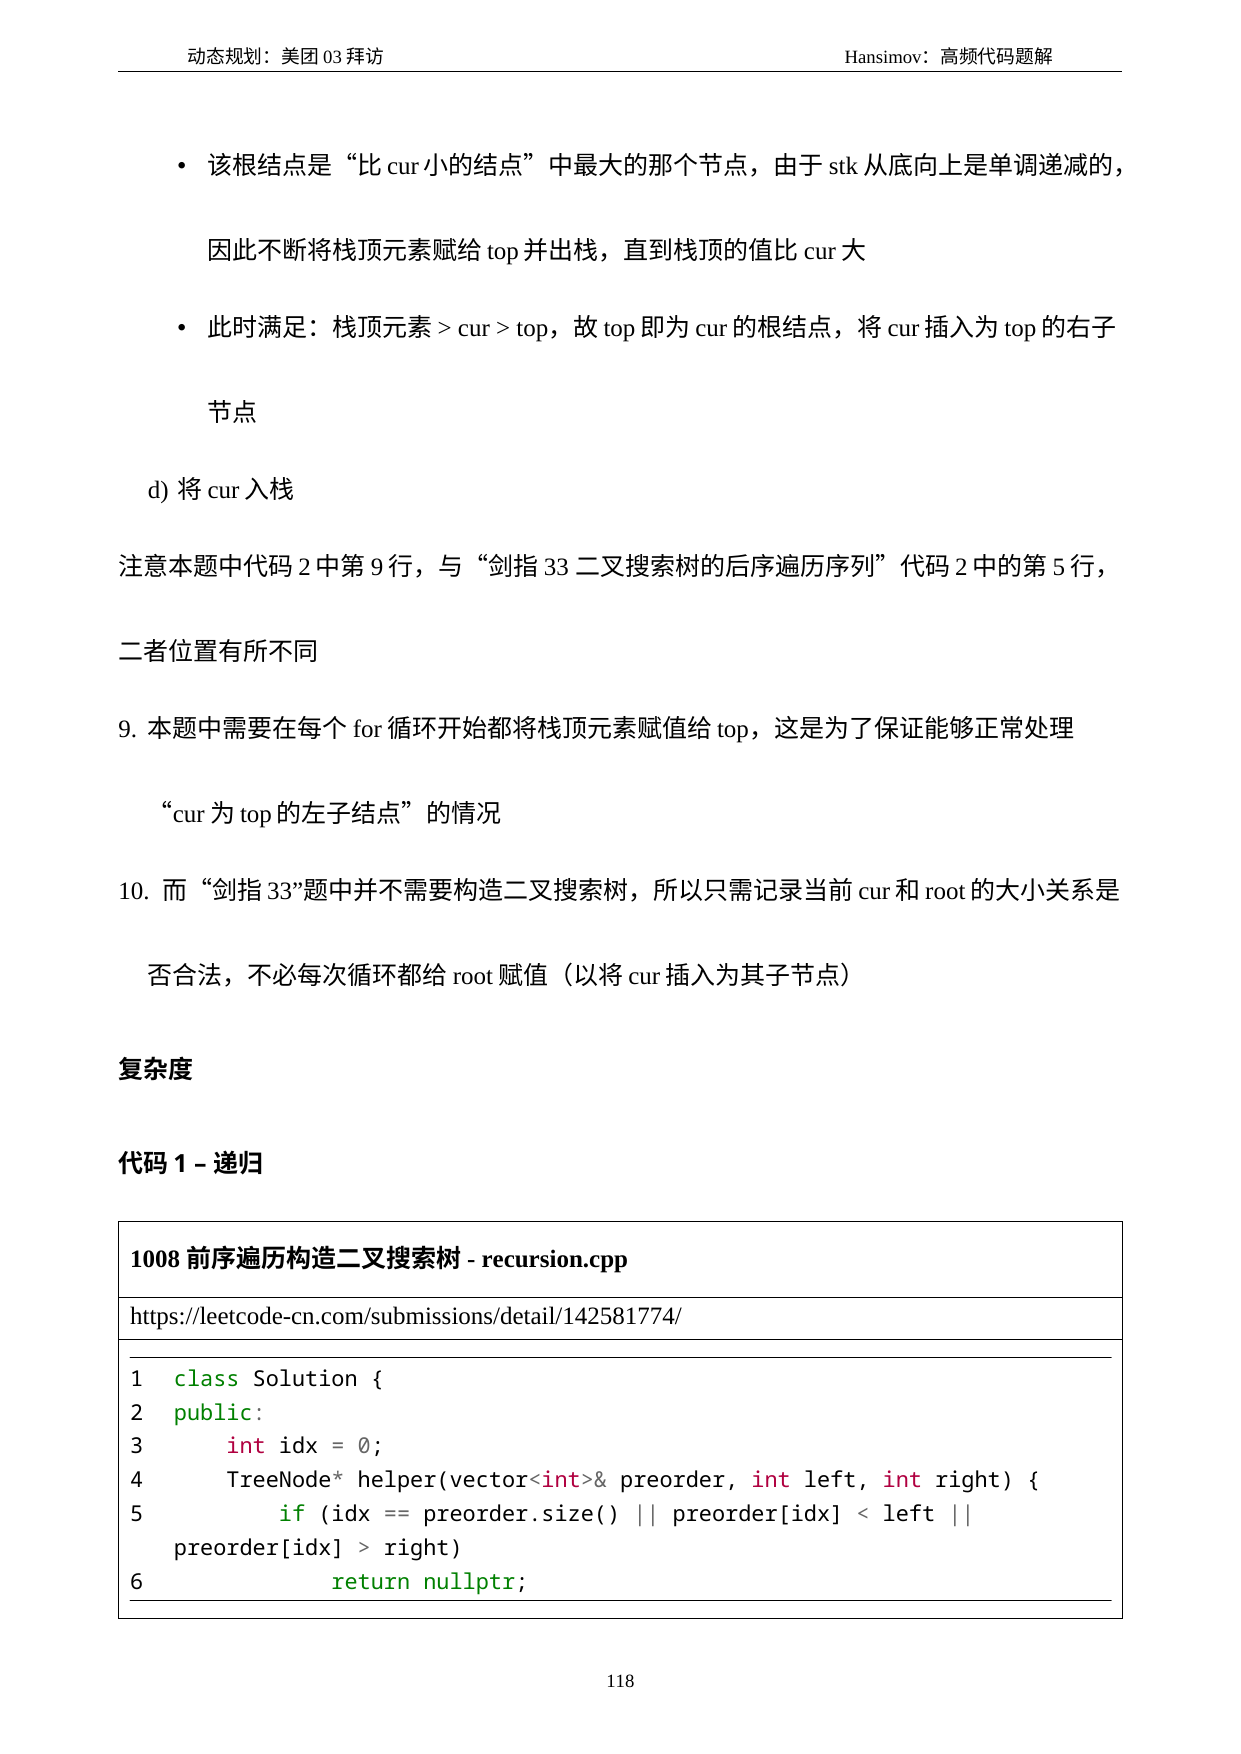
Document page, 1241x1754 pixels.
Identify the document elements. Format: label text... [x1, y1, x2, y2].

text 该根结点是“比cur小的结点”中最大的那个节点，由于stk从底向上是单调递减的，因此不断将栈顶元素赋给top并出栈，直到栈顶的值比cur大 [177, 130, 1122, 283]
text 此时满足：栈顶元素 > cur > top，故top即为cur的根结点，将cur插入为top的右子节点 [177, 292, 1122, 444]
list 将cur入栈 [148, 454, 1122, 522]
table_header 1008 前序遍历构造二叉搜索树 - recursion.cpp [119, 1222, 1122, 1297]
list 而“剑指33”题中并不需要构造二叉搜索树，所以只需记录当前cur和root的大小关系是否合法，不必每次循环都给root赋值（以将cur插入为其子节点） [118, 854, 1122, 1007]
subtitle 代码1 – 递归 [118, 1127, 1097, 1195]
table_cell https://leetcode-cn.com/submissions/detail/142581774/ [119, 1298, 1122, 1339]
list 本题中需要在每个for循环开始都将栈顶元素赋值给top，这是为了保证能够正常处理“cur为top的左子结点”的情况 [118, 692, 1122, 845]
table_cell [119, 1340, 1122, 1618]
text 注意本题中代码2中第9行，与“剑指 33 二叉搜索树的后序遍历序列”代码2中的第5行，二者位置有所不同 [118, 531, 1122, 683]
subtitle 复杂度 [118, 1033, 1097, 1101]
